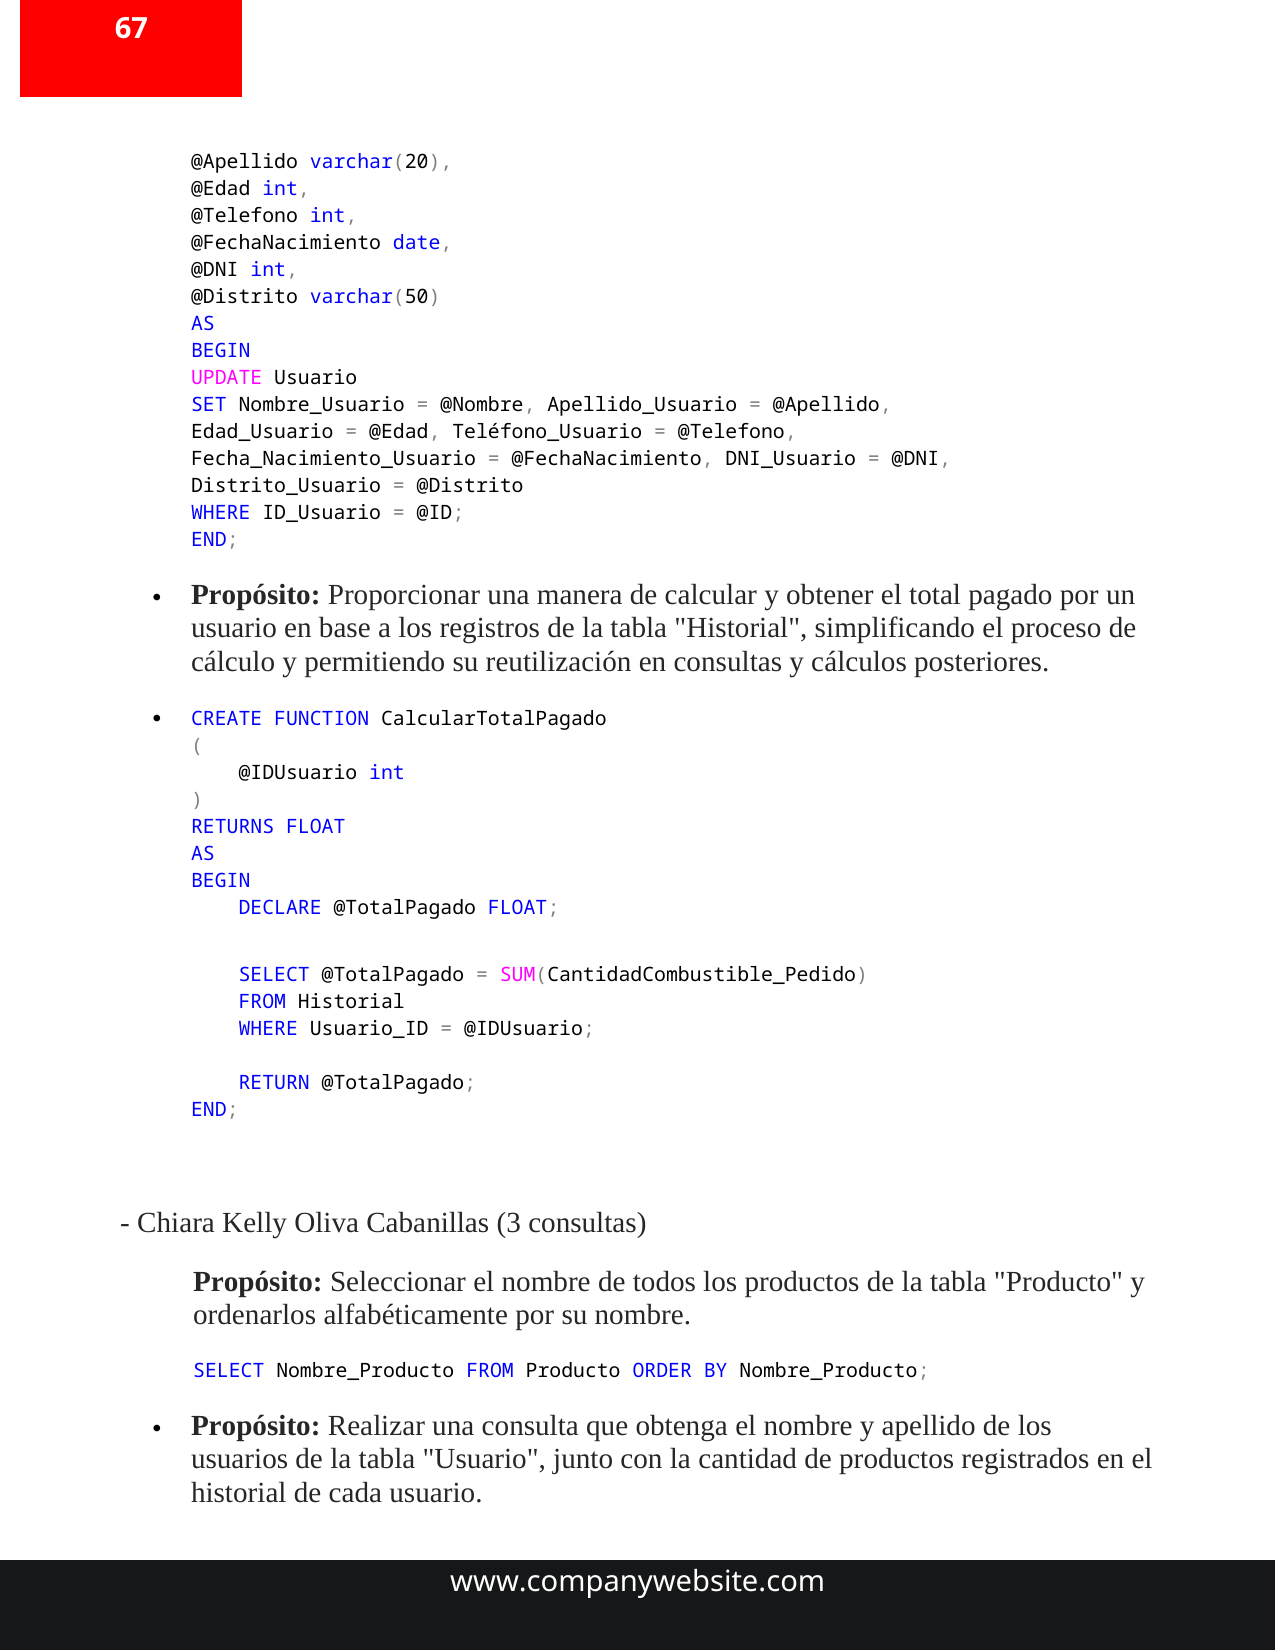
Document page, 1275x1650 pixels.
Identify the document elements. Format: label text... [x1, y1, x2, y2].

text AS [191, 309, 1155, 336]
text @DNI int, [191, 255, 1155, 282]
text @Apellido varchar(20), [191, 147, 1155, 174]
text Distrito_Usuario = @Distrito [191, 471, 1155, 498]
text @IDUsuario int [191, 758, 1155, 785]
subtitle END; [191, 525, 1155, 552]
text ( [191, 731, 1155, 758]
text AS [191, 839, 1155, 866]
subtitle Propósito: Proporcionar una manera de calcular y obtener el total pagado por un usuario en base a los registros de la tabla "Historial", simplificando el proceso de cálculo y permitiendo su reutilización en consultas y cálculos posteriores. [153, 577, 1155, 677]
text BEGIN [191, 866, 1155, 893]
subtitle Propósito: Seleccionar el nombre de todos los productos de la tabla "Producto" y ordenarlos alfabéticamente por su nombre. [193, 1264, 1155, 1331]
text SET Nombre_Usuario = @Nombre, Apellido_Usuario = @Apellido, [191, 390, 1155, 417]
text UPDATE Usuario [191, 363, 1155, 390]
text WHERE Usuario_ID = @IDUsuario; [191, 1014, 1155, 1041]
subtitle - Chiara Kelly Oliva Cabanillas (3 consultas) [120, 1205, 1155, 1239]
text ) [191, 785, 1155, 812]
text DECLARE @TotalPagado FLOAT; [191, 893, 1155, 920]
subtitle Propósito: Realizar una consulta que obtenga el nombre y apellido de los usuarios de la tabla "Usuario", junto con la cantidad de productos registrados en el historial de cada usuario. [153, 1408, 1155, 1509]
text WHERE ID_Usuario = @ID; [191, 498, 1155, 525]
text @Distrito varchar(50) [191, 282, 1155, 309]
subtitle SELECT Nombre_Producto FROM Producto ORDER BY Nombre_Producto; [193, 1356, 1155, 1383]
text RETURNS FLOAT [191, 812, 1155, 839]
text Fecha_Nacimiento_Usuario = @FechaNacimiento, DNI_Usuario = @DNI, [191, 444, 1155, 471]
text SELECT @TotalPagado = SUM(CantidadCombustible_Pedido) [191, 960, 1155, 987]
text @Telefono int, [191, 201, 1155, 228]
text FROM Historial [191, 987, 1155, 1014]
text RETURN @TotalPagado; [191, 1068, 1155, 1095]
subtitle END; [191, 1095, 1155, 1122]
text @Edad int, [191, 174, 1155, 201]
subtitle CREATE FUNCTION CalcularTotalPagado [153, 704, 1155, 731]
text Edad_Usuario = @Edad, Teléfono_Usuario = @Telefono, [191, 417, 1155, 444]
text @FechaNacimiento date, [191, 228, 1155, 255]
text BEGIN [191, 336, 1155, 363]
